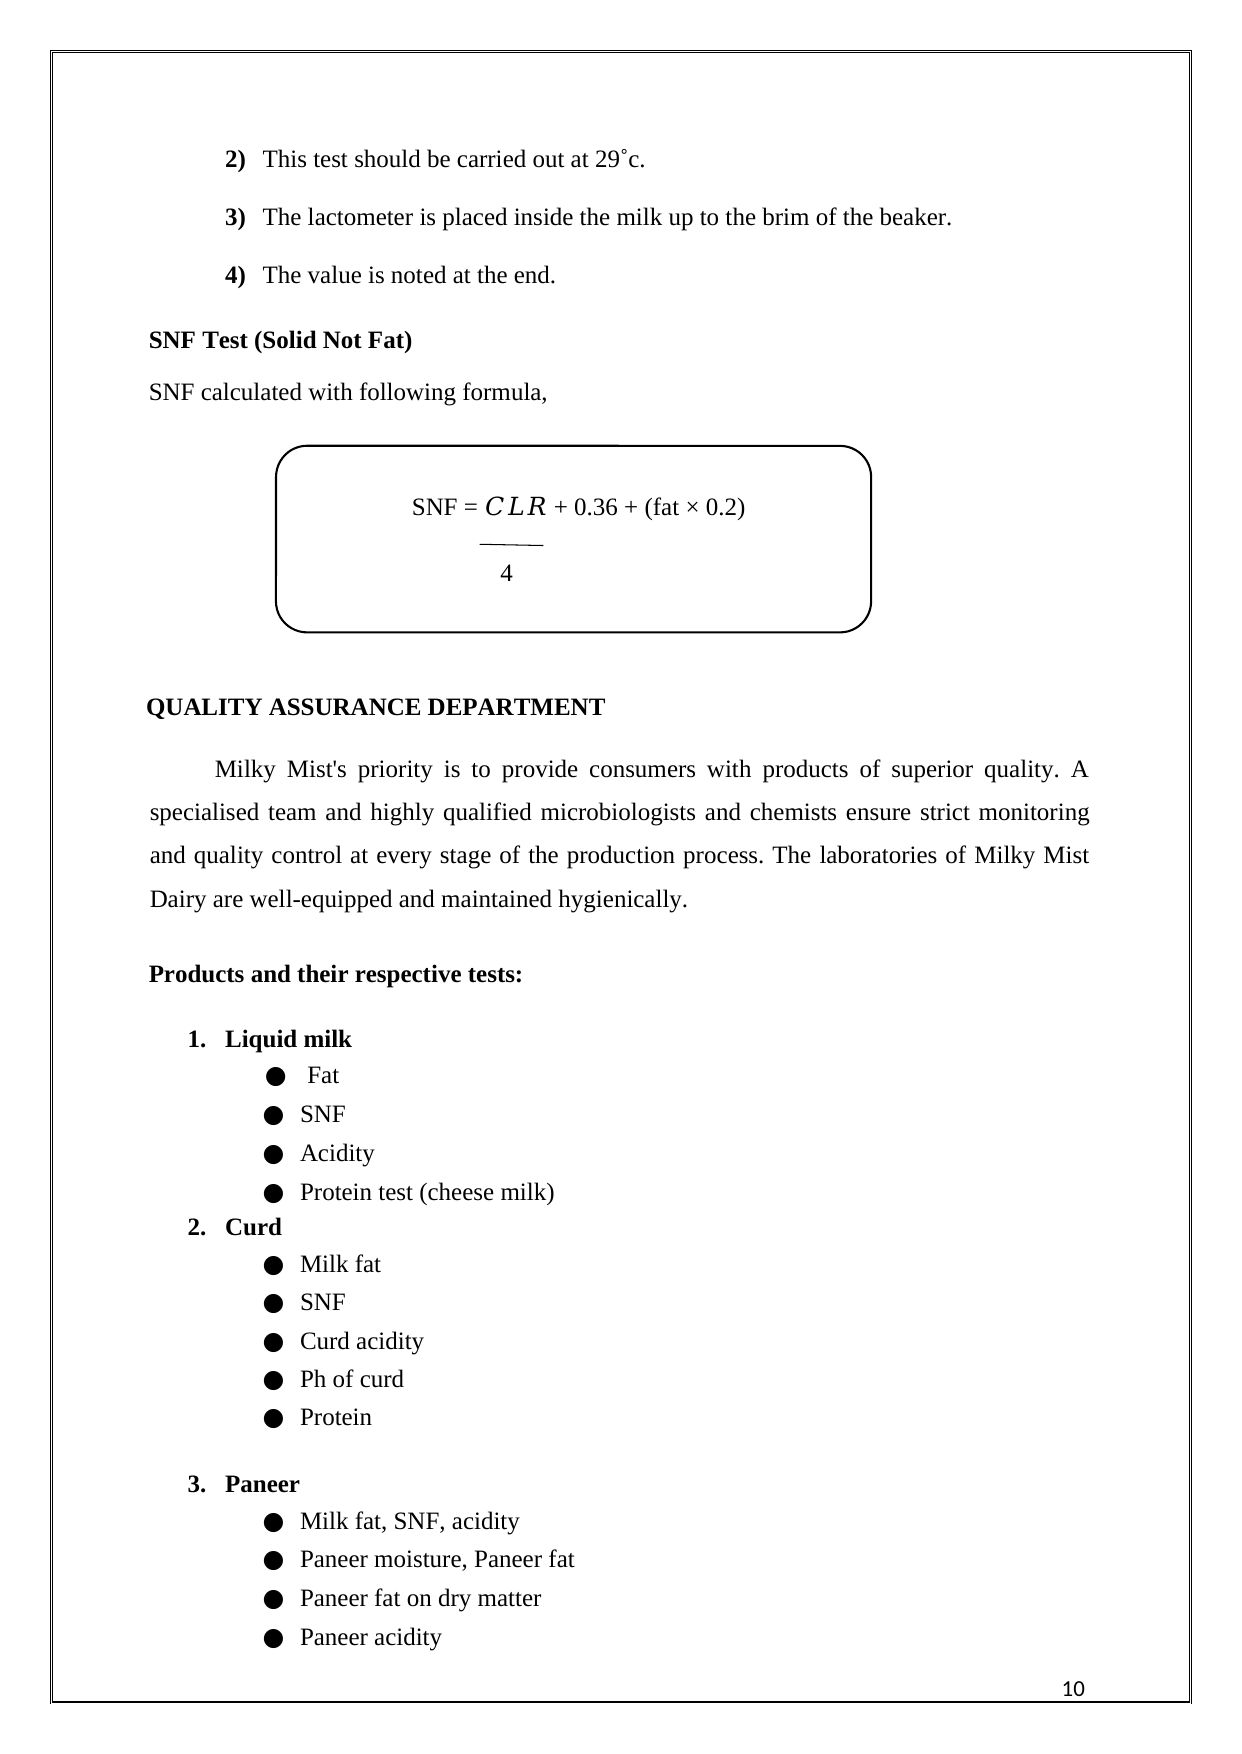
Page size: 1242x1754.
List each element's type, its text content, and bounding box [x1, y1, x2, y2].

list Acidity [262, 1134, 1091, 1169]
text ● Fat [58, 1057, 1091, 1091]
list Milk fat [262, 1245, 1091, 1279]
list Paneer [187, 1469, 1091, 1498]
list SNF [262, 1283, 1091, 1318]
list Protein [262, 1399, 1091, 1433]
list The value is noted at the end. [225, 261, 1091, 289]
list Milk fat, SNF, acidity [262, 1502, 1091, 1537]
list Curd acidity [262, 1322, 1091, 1357]
list Paneer acidity [262, 1618, 1091, 1653]
subtitle SNF Test (Solid Not Fat) [148, 325, 1140, 354]
list The lactometer is placed inside the milk up to the brim of the beaker. [225, 202, 1091, 231]
text Products and their respective tests: [148, 959, 1140, 988]
list Paneer moisture, Paneer fat [262, 1541, 1091, 1575]
text SNF calculated with following formula, [148, 377, 1091, 406]
text Milky Mist's priority is to provide consumers with products of superior quality. A specialised team and highly qualified microbiologists and chemists ensure strict monitoring and quality control at every stage of the production process. The laboratories of Milky Mist Dairy are well-equipped and maintained hygienically. [148, 754, 1091, 912]
list Protein test (cheese milk) [262, 1173, 1091, 1208]
list Ph of curd [262, 1361, 1091, 1395]
list SNF [262, 1096, 1091, 1130]
text QUALITY ASSURANCE DEPARTMENT [58, 692, 1091, 721]
list This test should be carried out at 29˚c. [225, 144, 1091, 173]
list Paneer fat on dry matter [262, 1579, 1091, 1614]
list Curd [187, 1212, 1091, 1241]
list Liquid milk [187, 1024, 1091, 1052]
